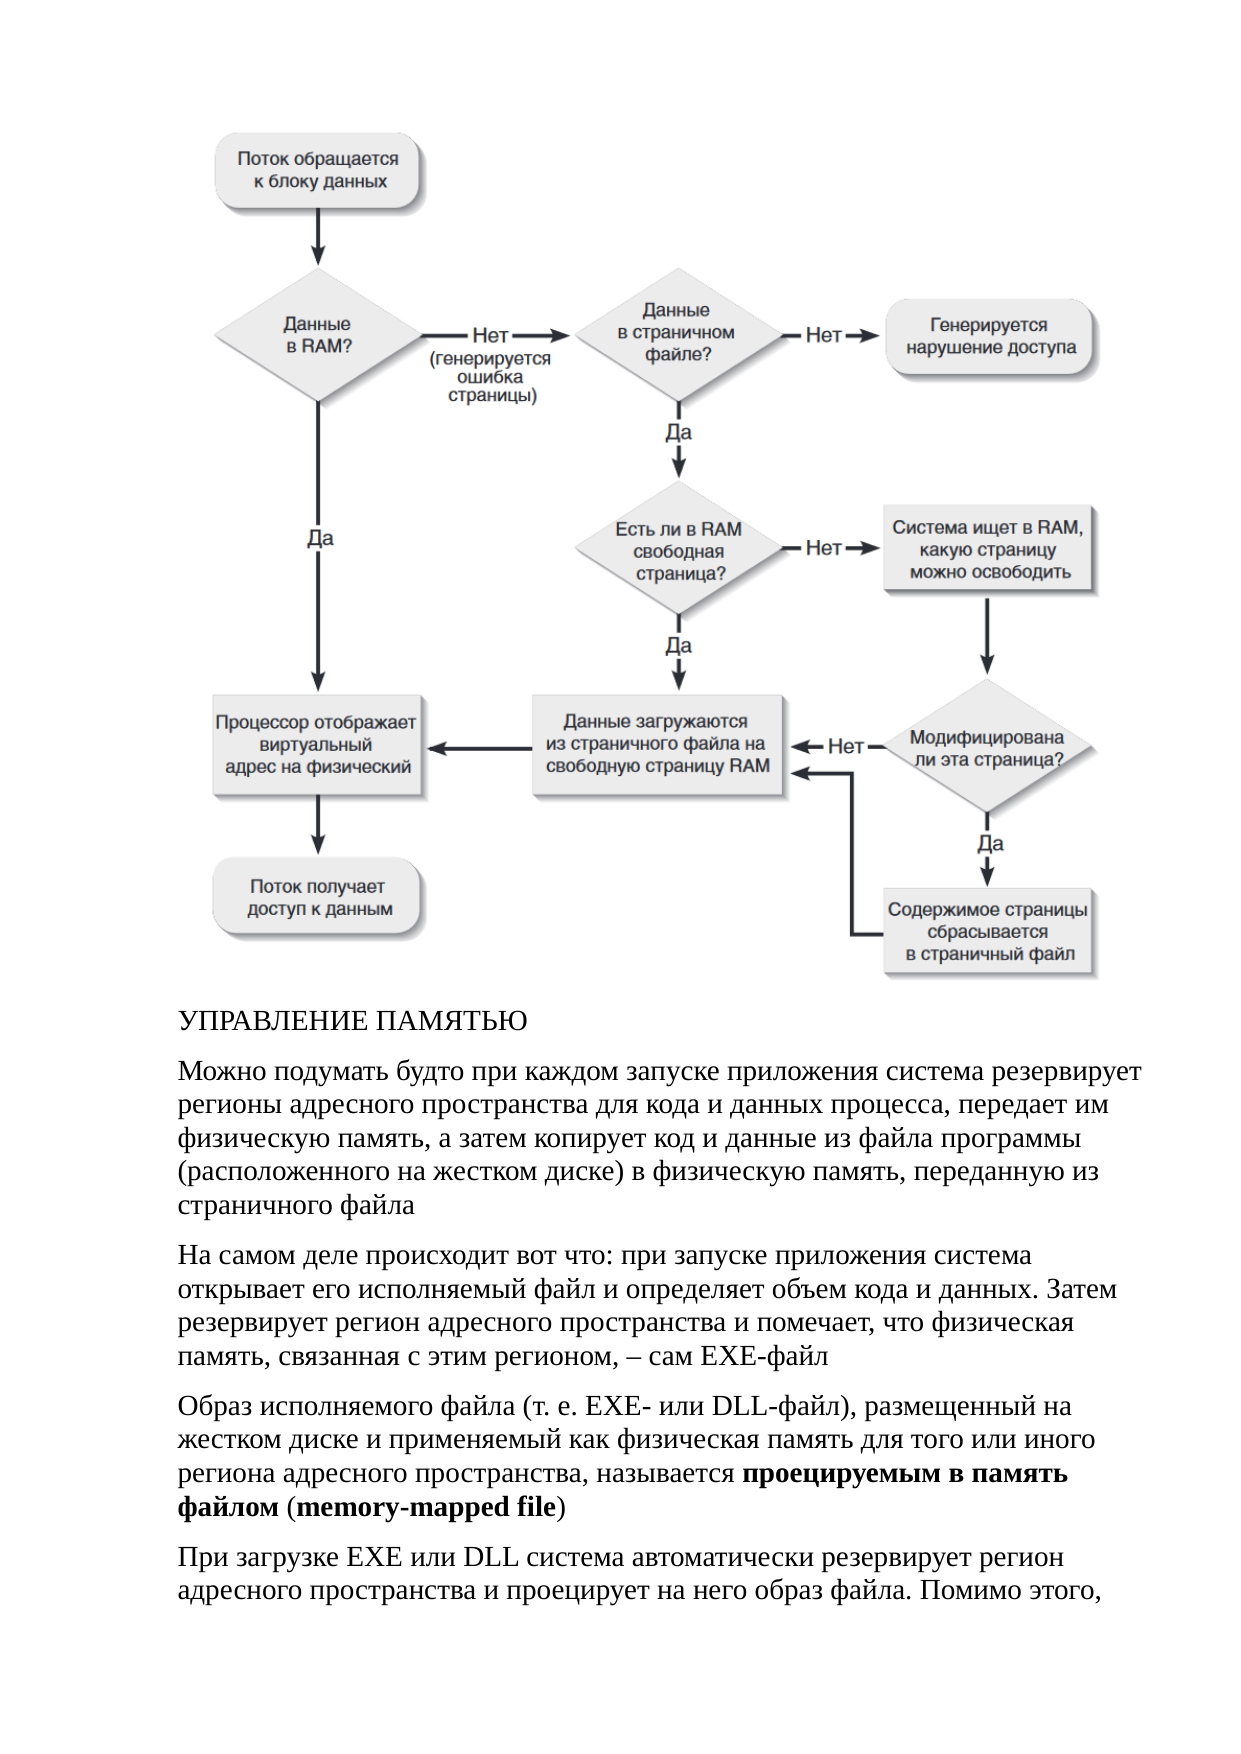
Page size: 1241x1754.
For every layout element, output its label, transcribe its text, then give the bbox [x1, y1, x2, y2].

text Образ исполняемого файла (т. е. EXE- или DLL-файл), размещенный на жестком диске и применяемый как физическая память для того или иного региона адресного пространства, называется проецируемым в память файлом (memory-mapped file) [177, 1388, 1152, 1522]
text На самом деле происходит вот что: при запуске приложения система открывает его исполняемый файл и определяет объем кода и данных. Затем резервирует регион адресного пространства и помечает, что физическая память, связанная с этим регионом, – сам EXE-файл [177, 1237, 1152, 1371]
text УПРАВЛЕНИЕ ПАМЯТЬЮ [177, 1003, 1152, 1036]
picture [177, 118, 1152, 986]
text Можно подумать будто при каждом запуске приложения система резервирует регионы адресного пространства для кода и данных процесса, передает им физическую память, а затем копирует код и данные из файла программы (расположенного на жестком диске) в физическую память, переданную из страничного файла [177, 1053, 1152, 1221]
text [177, 1539, 1152, 1606]
